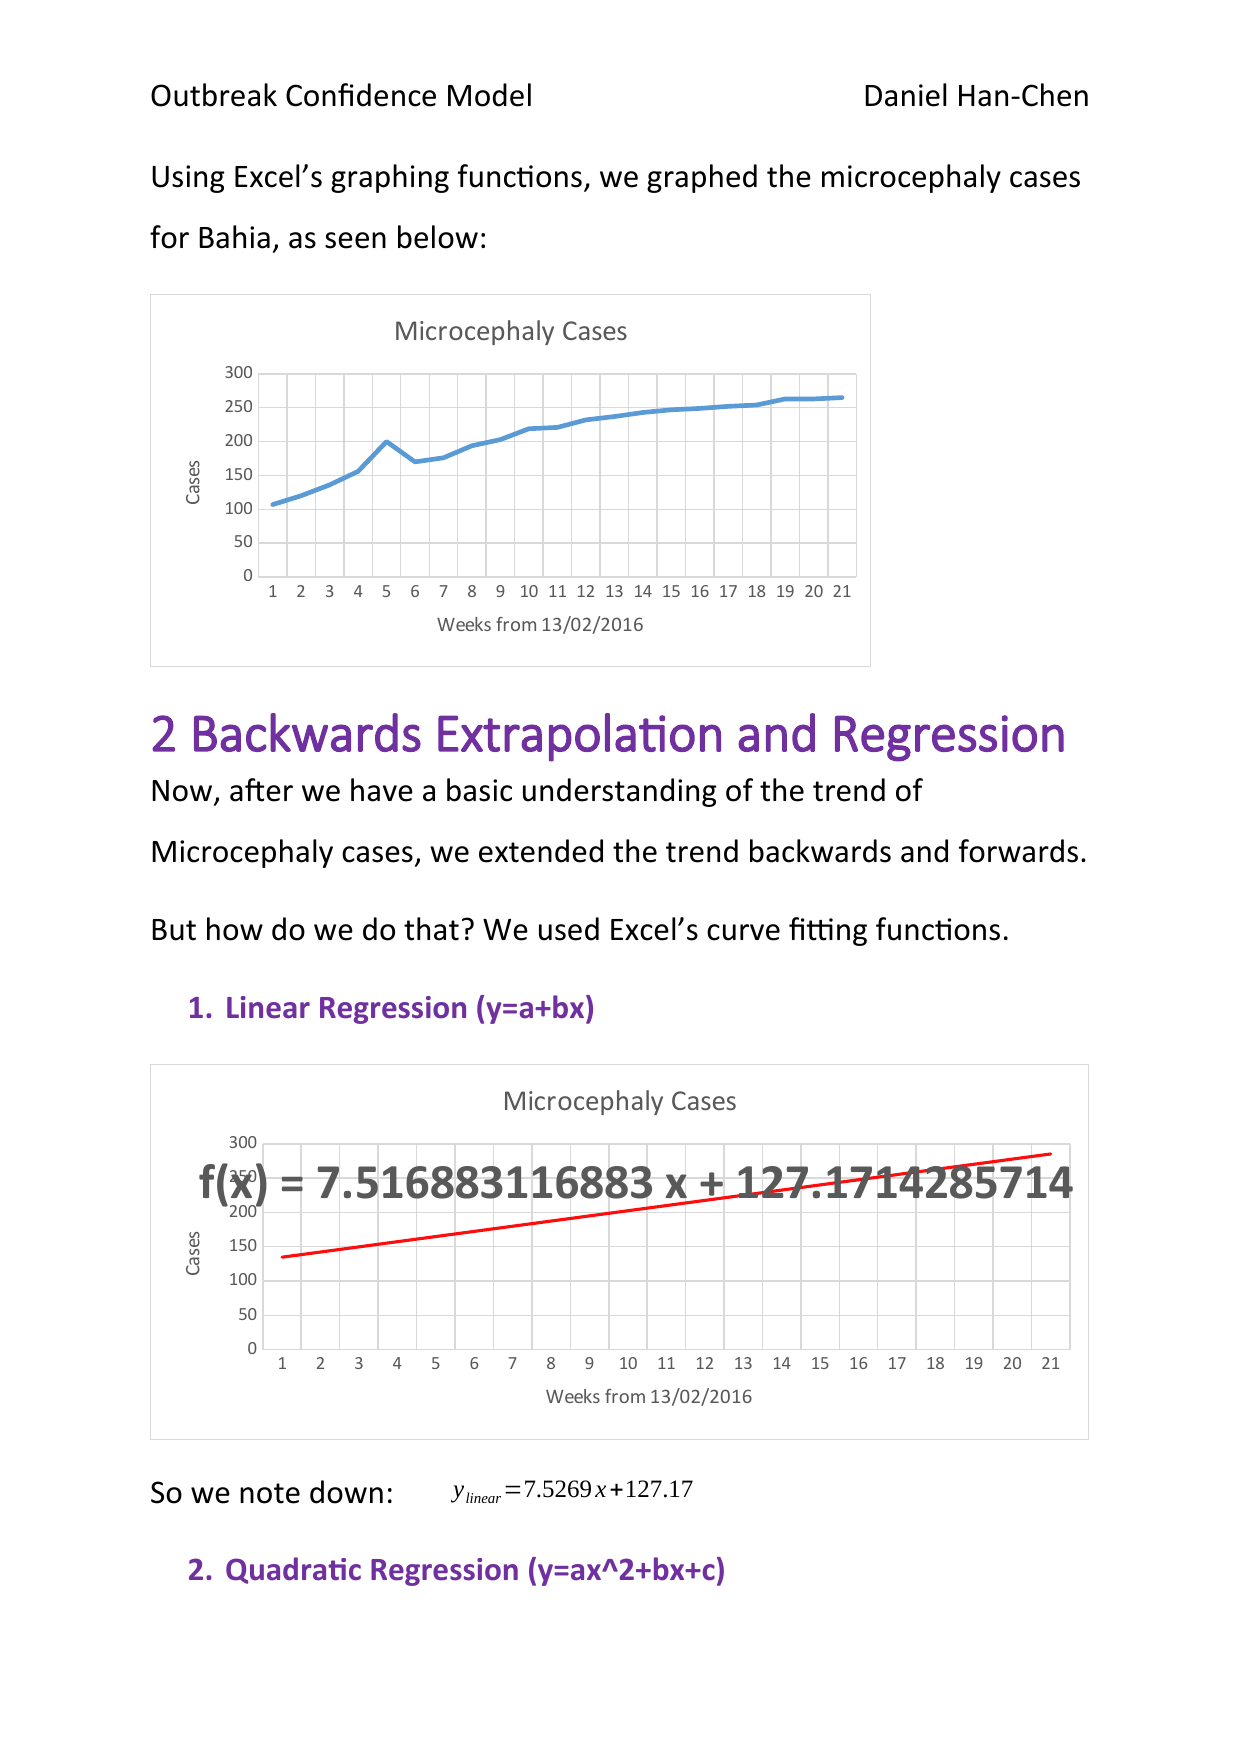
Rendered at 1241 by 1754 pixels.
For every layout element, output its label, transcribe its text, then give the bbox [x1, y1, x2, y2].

subtitle 2 Backwards Extrapolation and Regression [150, 698, 1090, 764]
text Now, after we have a basic understanding of the trend of Microcephaly cases, we extended the trend backwards and forwards. [150, 769, 1090, 871]
text But how do we do that? We used Excel’s curve fitting functions. [150, 908, 1090, 949]
list Quadratic Regression (y=ax^2+bx+c) [187, 1548, 1090, 1589]
list Linear Regression (y=a+bx) [187, 986, 1090, 1027]
text So we note down: [150, 1471, 1090, 1511]
text Using Excel’s graphing functions, we graphed the microcephaly cases for Bahia, as seen below: [150, 155, 1090, 257]
